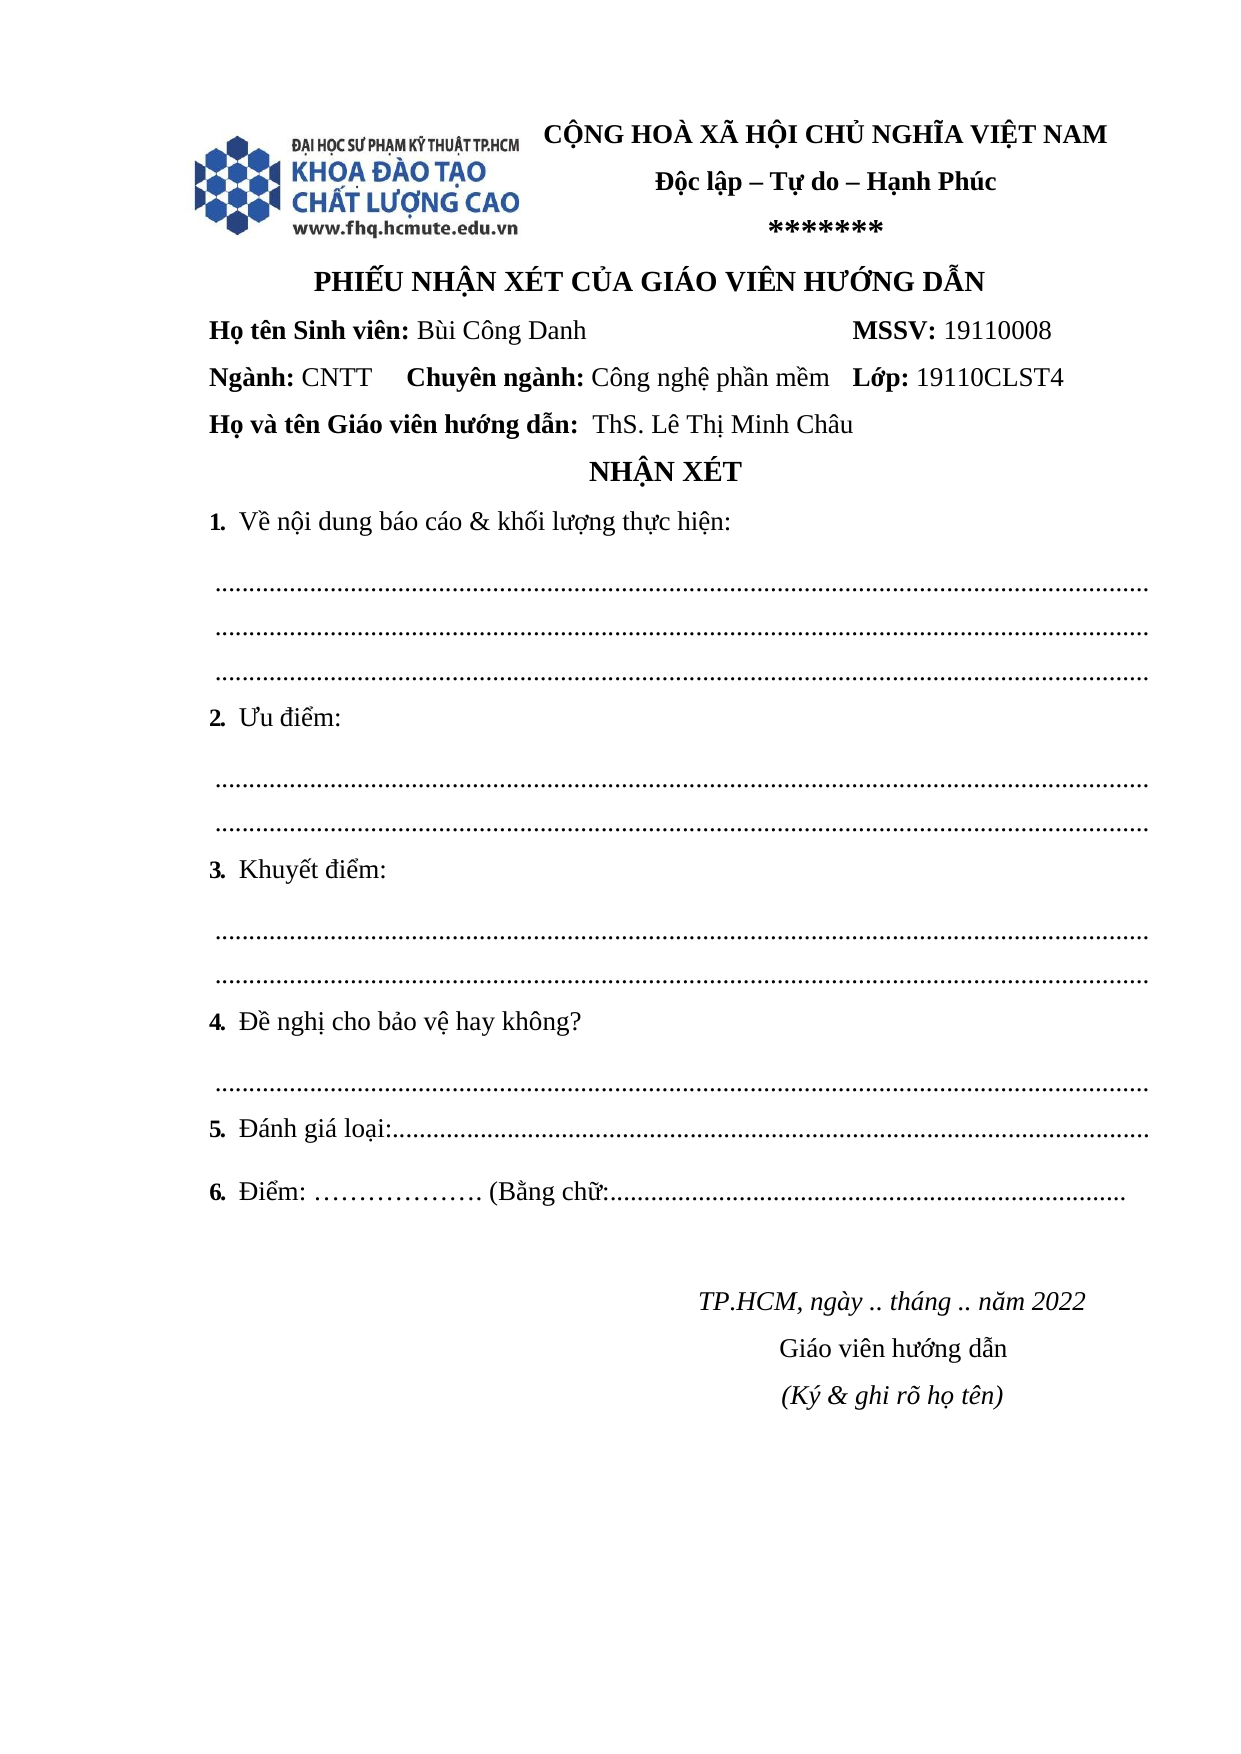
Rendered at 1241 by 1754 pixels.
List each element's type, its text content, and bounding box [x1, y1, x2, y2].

text Họ và tên Giáo viên hướng dẫn: ThS. Lê Thị Minh Châu [209, 408, 1122, 439]
list Đánh giá loại: [209, 1112, 1122, 1143]
list Khuyết điểm: [209, 853, 1122, 884]
text NHẬN XÉT [209, 454, 1122, 488]
list Đề nghị cho bảo vệ hay không? [209, 1004, 1122, 1036]
text Ngành: CNTT Chuyên ngành: Công nghệ phần mềm Lớp: 19110CLST4 [209, 361, 1122, 392]
table_header [177, 118, 529, 264]
list Ưu điểm: [209, 701, 1122, 732]
text (Ký & ghi rõ họ tên) [664, 1379, 1122, 1410]
list Về nội dung báo cáo & khối lượng thực hiện: [209, 505, 1122, 536]
text Giáo viên hướng dẫn [664, 1332, 1122, 1363]
list Điểm: ………………. (Bằng chữ: ) [209, 1176, 1122, 1207]
text TP.HCM, ngày .. tháng .. năm 2022 [664, 1286, 1122, 1317]
table_header CỘNG HOÀ XÃ HỘI CHỦ NGHĨA VIỆT NAM Độc lập – Tự do – Hạnh Phúc ******* [529, 118, 1122, 264]
text Họ tên Sinh viên: Bùi Công Danh MSSV: 19110008 [209, 314, 1122, 346]
text PHIẾU NHẬN XÉT CỦA GIÁO VIÊN HƯỚNG DẪN [177, 264, 1122, 298]
picture [185, 129, 521, 239]
